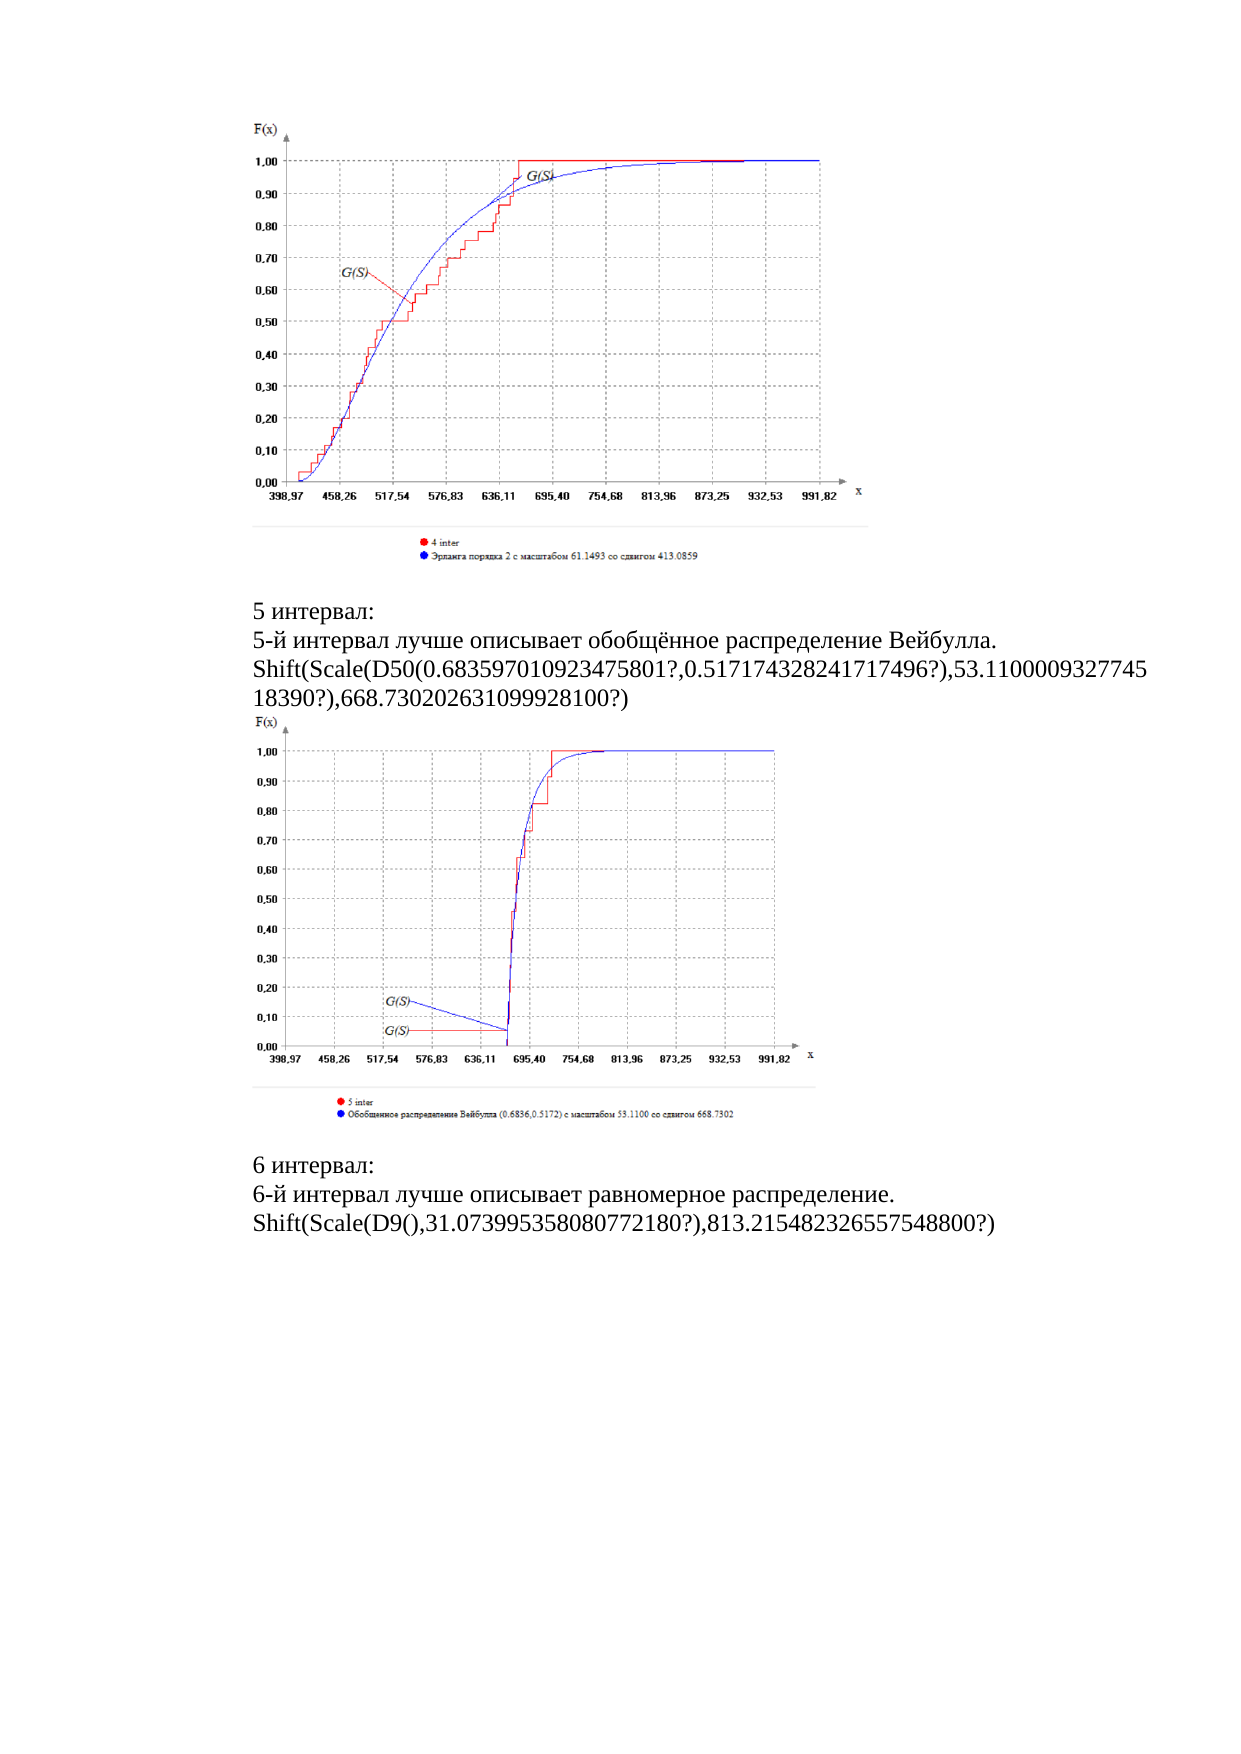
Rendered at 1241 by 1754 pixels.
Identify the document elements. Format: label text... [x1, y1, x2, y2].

list 5-й интервал лучше описывает обобщённое распределение Вейбулла. [252, 625, 1152, 654]
picture [252, 118, 869, 568]
list 5 интервал: [252, 596, 1152, 625]
list 6-й интервал лучше описывает равномерное распределение. [252, 1179, 1152, 1208]
list 6 интервал: [252, 1150, 1152, 1179]
list Shift(Scale(D50(0.683597010923475801?,0.517174328241717496?),53.110000932774518390?),668.730202631099928100?) [252, 654, 1152, 711]
picture [252, 711, 816, 1122]
list Shift(Scale(D9(),31.073995358080772180?),813.215482326557548800?) [252, 1208, 1152, 1236]
